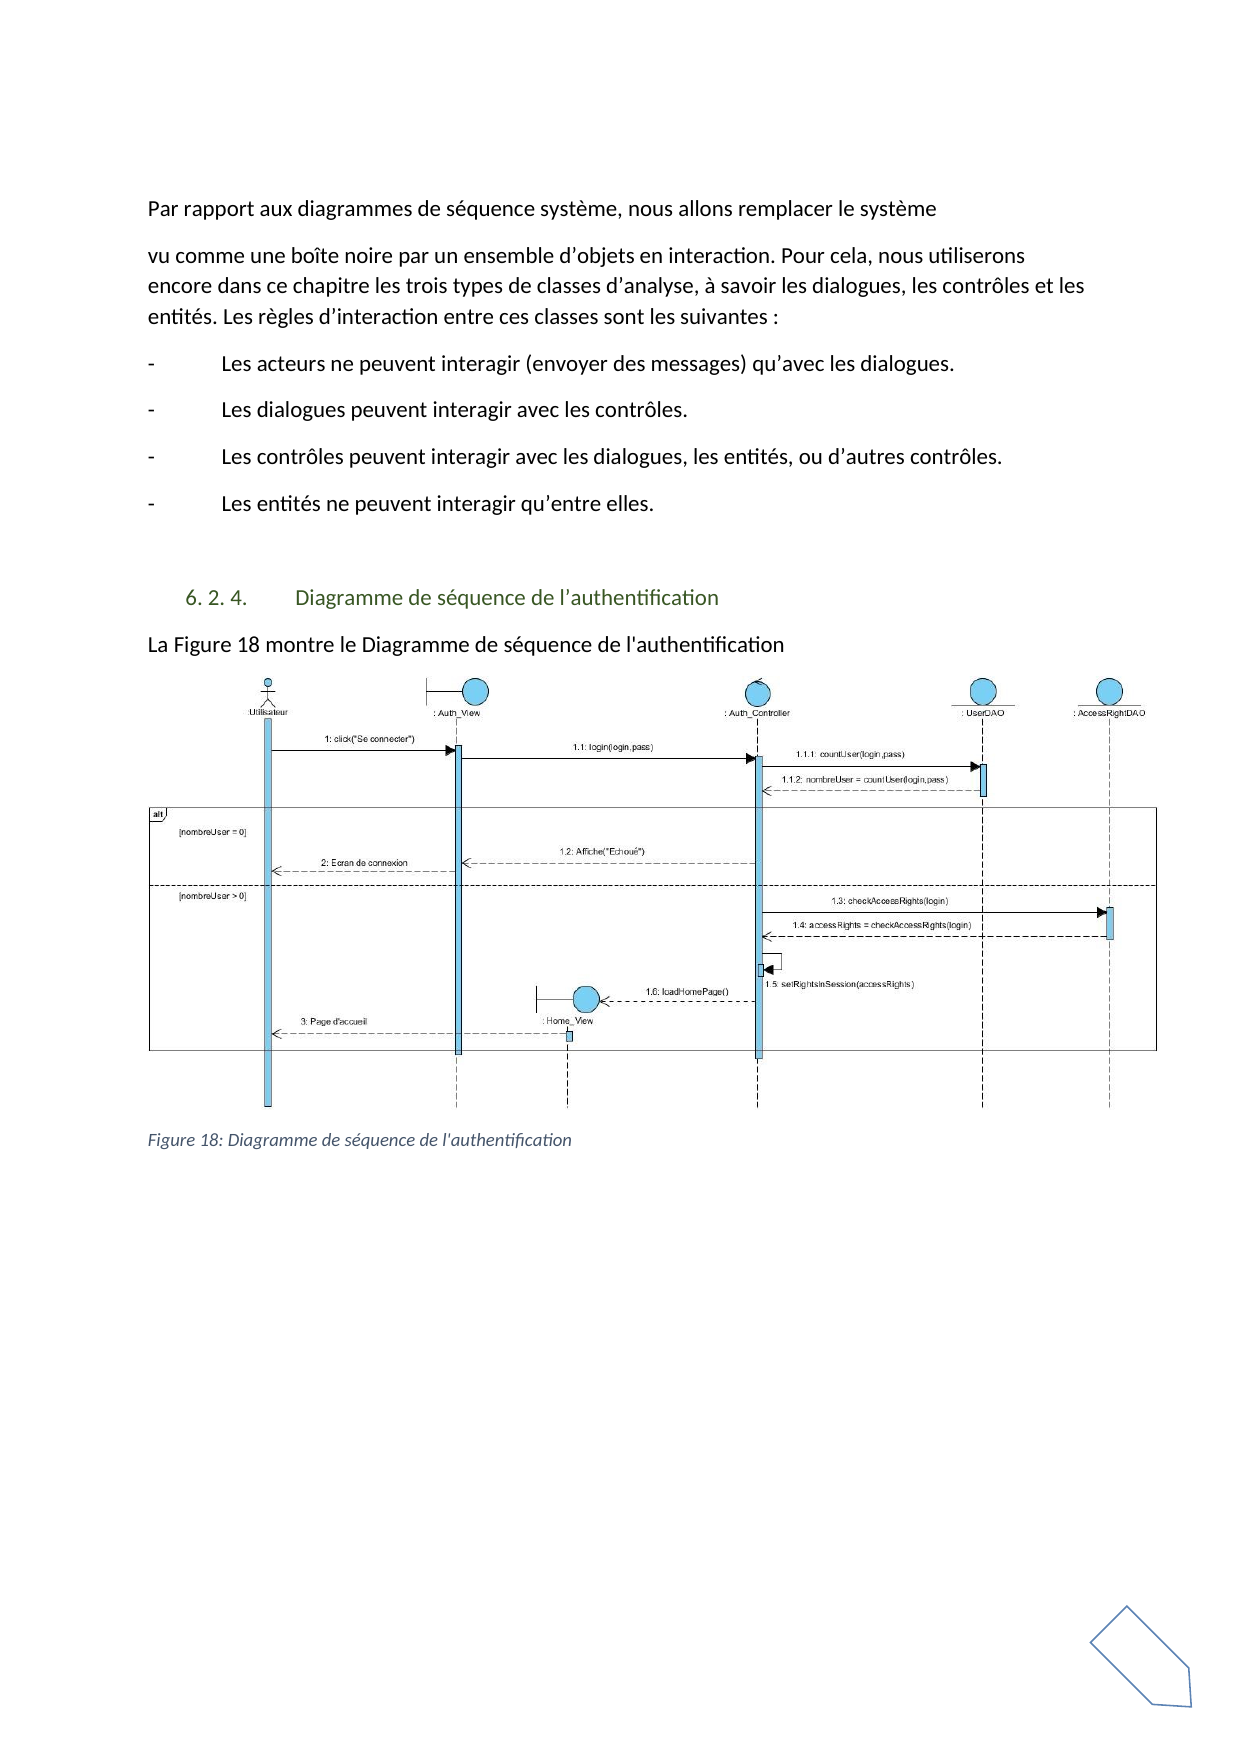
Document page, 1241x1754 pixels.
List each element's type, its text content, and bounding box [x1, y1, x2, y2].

text - Les entités ne peuvent interagir qu’entre elles. [148, 489, 1093, 517]
text - Les contrôles peuvent interagir avec les dialogues, les entités, ou d’autres contrôles. [148, 442, 1093, 470]
text La Figure 18 montre le Diagramme de séquence de l'authentification [148, 630, 1093, 658]
text - Les dialogues peuvent interagir avec les contrôles. [148, 396, 1093, 423]
text vu comme une boîte noire par un ensemble d’objets en interaction. Pour cela, nous utiliserons encore dans ce chapitre les trois types de classes d’analyse, à savoir les dialogues, les contrôles et les entités. Les règles d’interaction entre ces classes sont les suivantes : [148, 241, 1093, 330]
text Par rapport aux diagrammes de séquence système, nous allons remplacer le système [148, 194, 1093, 222]
text - Les acteurs ne peuvent interagir (envoyer des messages) qu’avec les dialogues. [148, 349, 1093, 377]
text Figure : Diagramme de séquence de l'authentification [148, 1128, 1093, 1151]
list Diagramme de séquence de l’authentification [185, 583, 1093, 611]
picture [147, 676, 1159, 1110]
